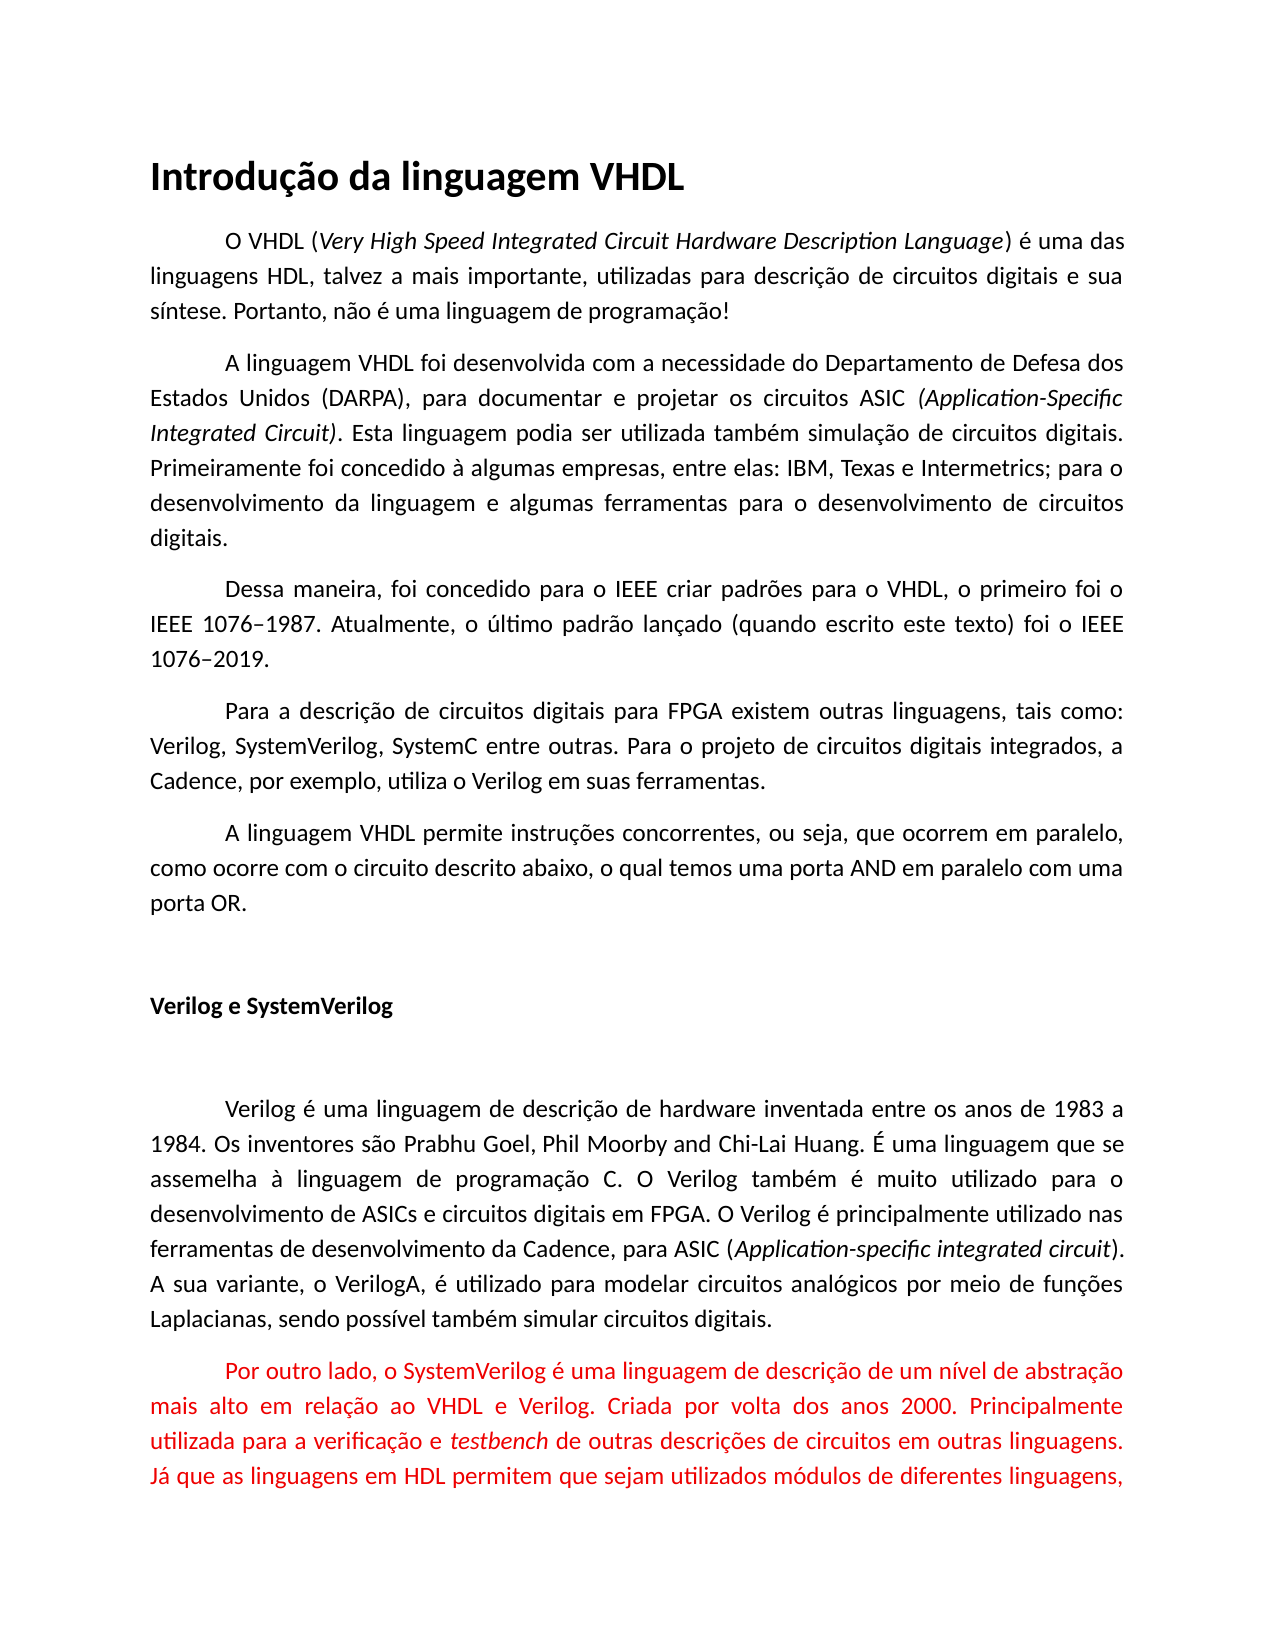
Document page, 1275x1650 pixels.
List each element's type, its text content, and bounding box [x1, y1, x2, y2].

text A linguagem VHDL permite instruções concorrentes, ou seja, que ocorrem em paralelo, como ocorre com o circuito descrito abaixo, o qual temos uma porta AND em paralelo com uma porta OR. [150, 817, 1125, 917]
text A linguagem VHDL foi desenvolvida com a necessidade do Departamento de Defesa dos Estados Unidos (DARPA), para documentar e projetar os circuitos ASIC (Application-Specific Integrated Circuit). Esta linguagem podia ser utilizada também simulação de circuitos digitais. Primeiramente foi concedido à algumas empresas, entre elas: IBM, Texas e Intermetrics; para o desenvolvimento da linguagem e algumas ferramentas para o desenvolvimento de circuitos digitais. [150, 347, 1125, 552]
text Para a descrição de circuitos digitais para FPGA existem outras linguagens, tais como: Verilog, SystemVerilog, SystemC entre outras. Para o projeto de circuitos digitais integrados, a Cadence, por exemplo, utiliza o Verilog em suas ferramentas. [150, 695, 1125, 796]
text Dessa maneira, foi concedido para o IEEE criar padrões para o VHDL, o primeiro foi o IEEE 1076–1987. Atualmente, o último padrão lançado (quando escrito este texto) foi o IEEE 1076–2019. [150, 573, 1125, 674]
text Verilog é uma linguagem de descrição de hardware inventada entre os anos de 1983 a 1984. Os inventores são Prabhu Goel, Phil Moorby and Chi-Lai Huang. É uma linguagem que se assemelha à linguagem de programação C. O Verilog também é muito utilizado para o desenvolvimento de ASICs e circuitos digitais em FPGA. O Verilog é principalmente utilizado nas ferramentas de desenvolvimento da Cadence, para ASIC (Application-specific integrated circuit). A sua variante, o VerilogA, é utilizado para modelar circuitos analógicos por meio de funções Laplacianas, sendo possível também simular circuitos digitais. [150, 1093, 1125, 1334]
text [150, 1355, 1125, 1491]
text Verilog e SystemVerilog [150, 990, 1125, 1021]
text Introdução da linguagem VHDL [150, 150, 1125, 201]
text O VHDL (Very High Speed Integrated Circuit Hardware Description Language) é uma das linguagens HDL, talvez a mais importante, utilizadas para descrição de circuitos digitais e sua síntese. Portanto, não é uma linguagem de programação! [150, 225, 1125, 326]
